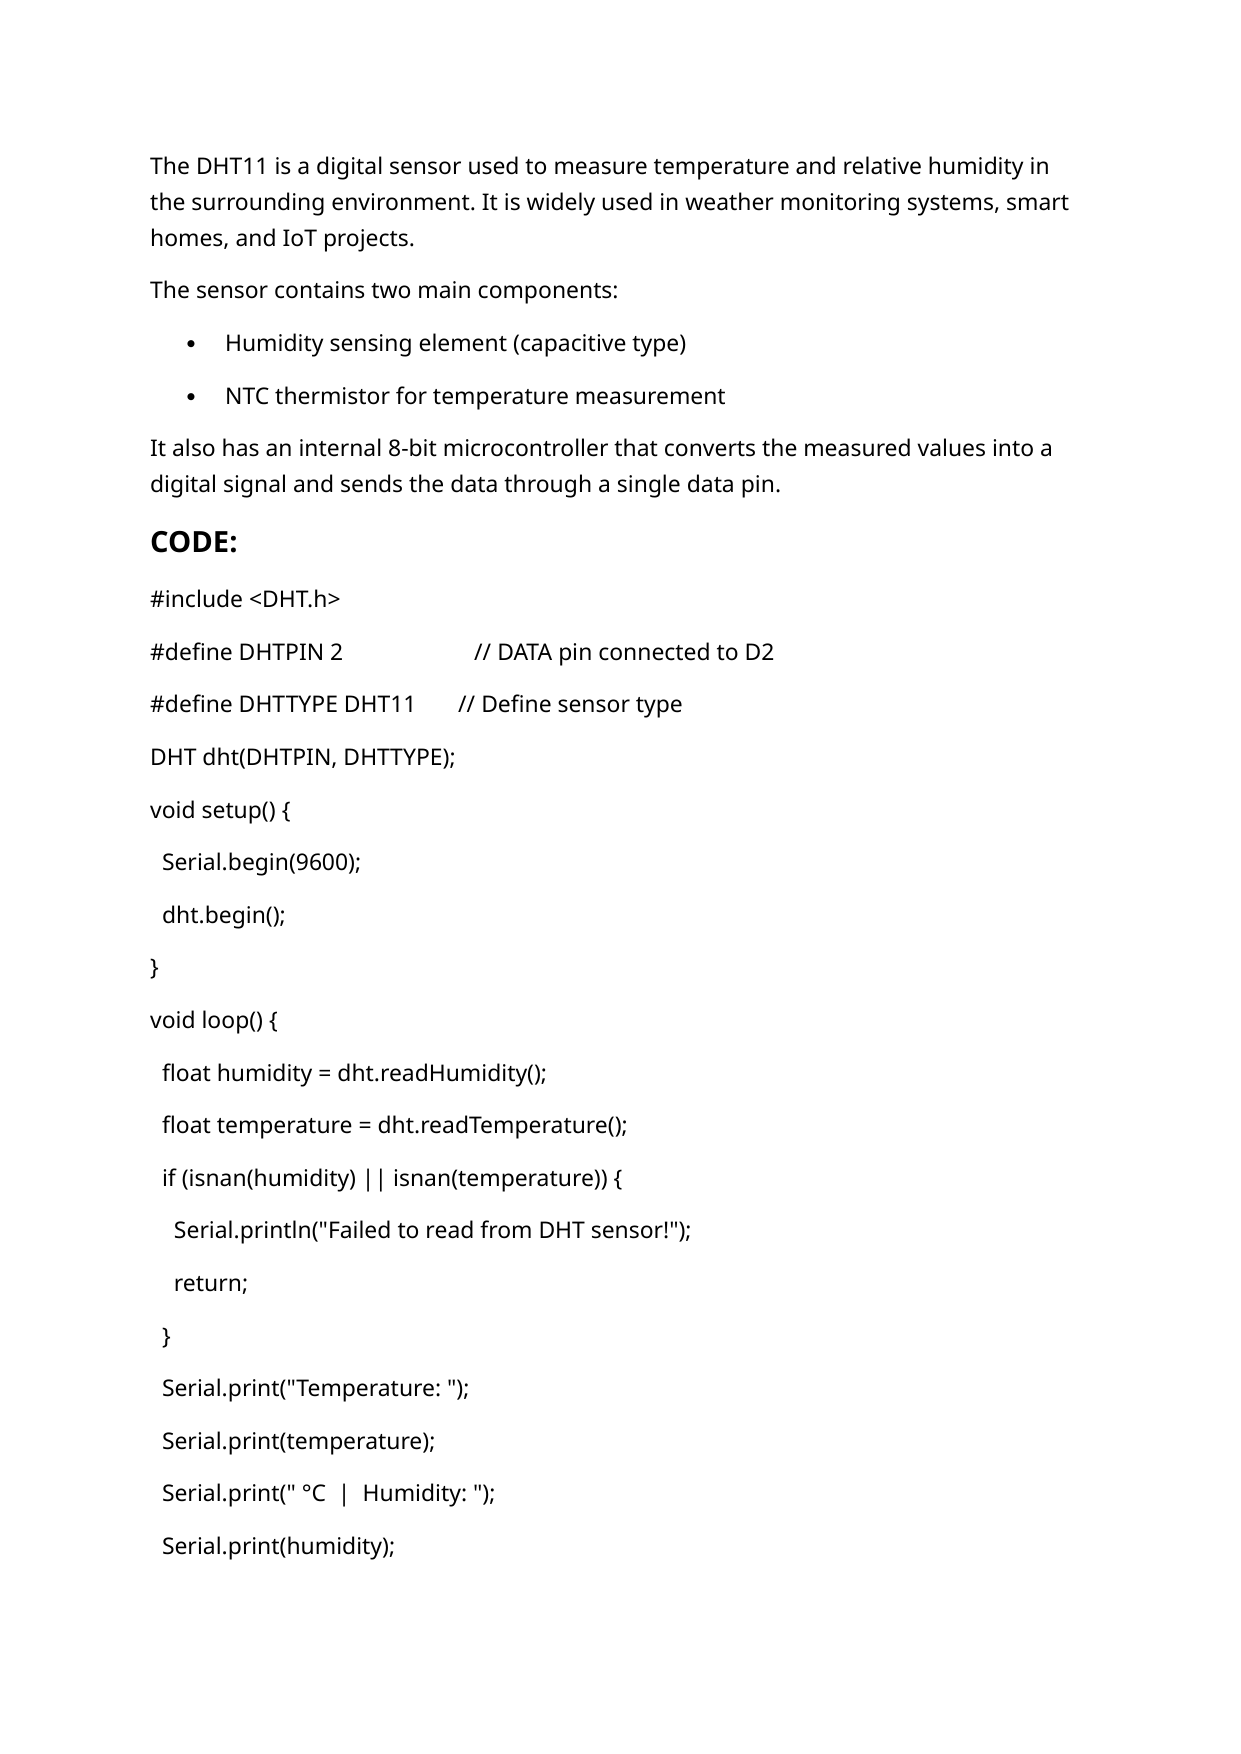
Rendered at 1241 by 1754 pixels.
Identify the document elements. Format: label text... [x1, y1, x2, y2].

text void setup() { [150, 793, 1090, 825]
text float temperature = dht.readTemperature(); [150, 1109, 1090, 1140]
text dht.begin(); [150, 899, 1090, 930]
text Serial.println("Failed to read from DHT sensor!"); [150, 1214, 1090, 1246]
text It also has an internal 8-bit microcontroller that converts the measured values into a digital signal and sends the data through a single data pin. [150, 432, 1090, 499]
list NTC thermistor for temperature measurement [187, 380, 1090, 411]
text float humidity = dht.readHumidity(); [150, 1057, 1090, 1088]
list Humidity sensing element (capacitive type) [187, 327, 1090, 358]
text #define DHTTYPE DHT11 // Define sensor type [150, 688, 1090, 719]
text Serial.print(" °C | Humidity: "); [150, 1477, 1090, 1509]
text CODE: [150, 521, 1090, 561]
text Serial.print(humidity); [150, 1530, 1090, 1561]
text } [150, 951, 1090, 983]
text The sensor contains two main components: [150, 274, 1090, 306]
text void loop() { [150, 1004, 1090, 1035]
text DHT dht(DHTPIN, DHTTYPE); [150, 741, 1090, 772]
text Serial.print(temperature); [150, 1425, 1090, 1456]
text Serial.begin(9600); [150, 846, 1090, 877]
text return; [150, 1267, 1090, 1298]
text } [150, 1319, 1090, 1351]
text The DHT11 is a digital sensor used to measure temperature and relative humidity in the surrounding environment. It is widely used in weather monitoring systems, smart homes, and IoT projects. [150, 150, 1090, 253]
text #define DHTPIN 2 // DATA pin connected to D2 [150, 636, 1090, 667]
text if (isnan(humidity) || isnan(temperature)) { [150, 1162, 1090, 1193]
text #include <DHT.h> [150, 583, 1090, 614]
text Serial.print("Temperature: "); [150, 1372, 1090, 1403]
